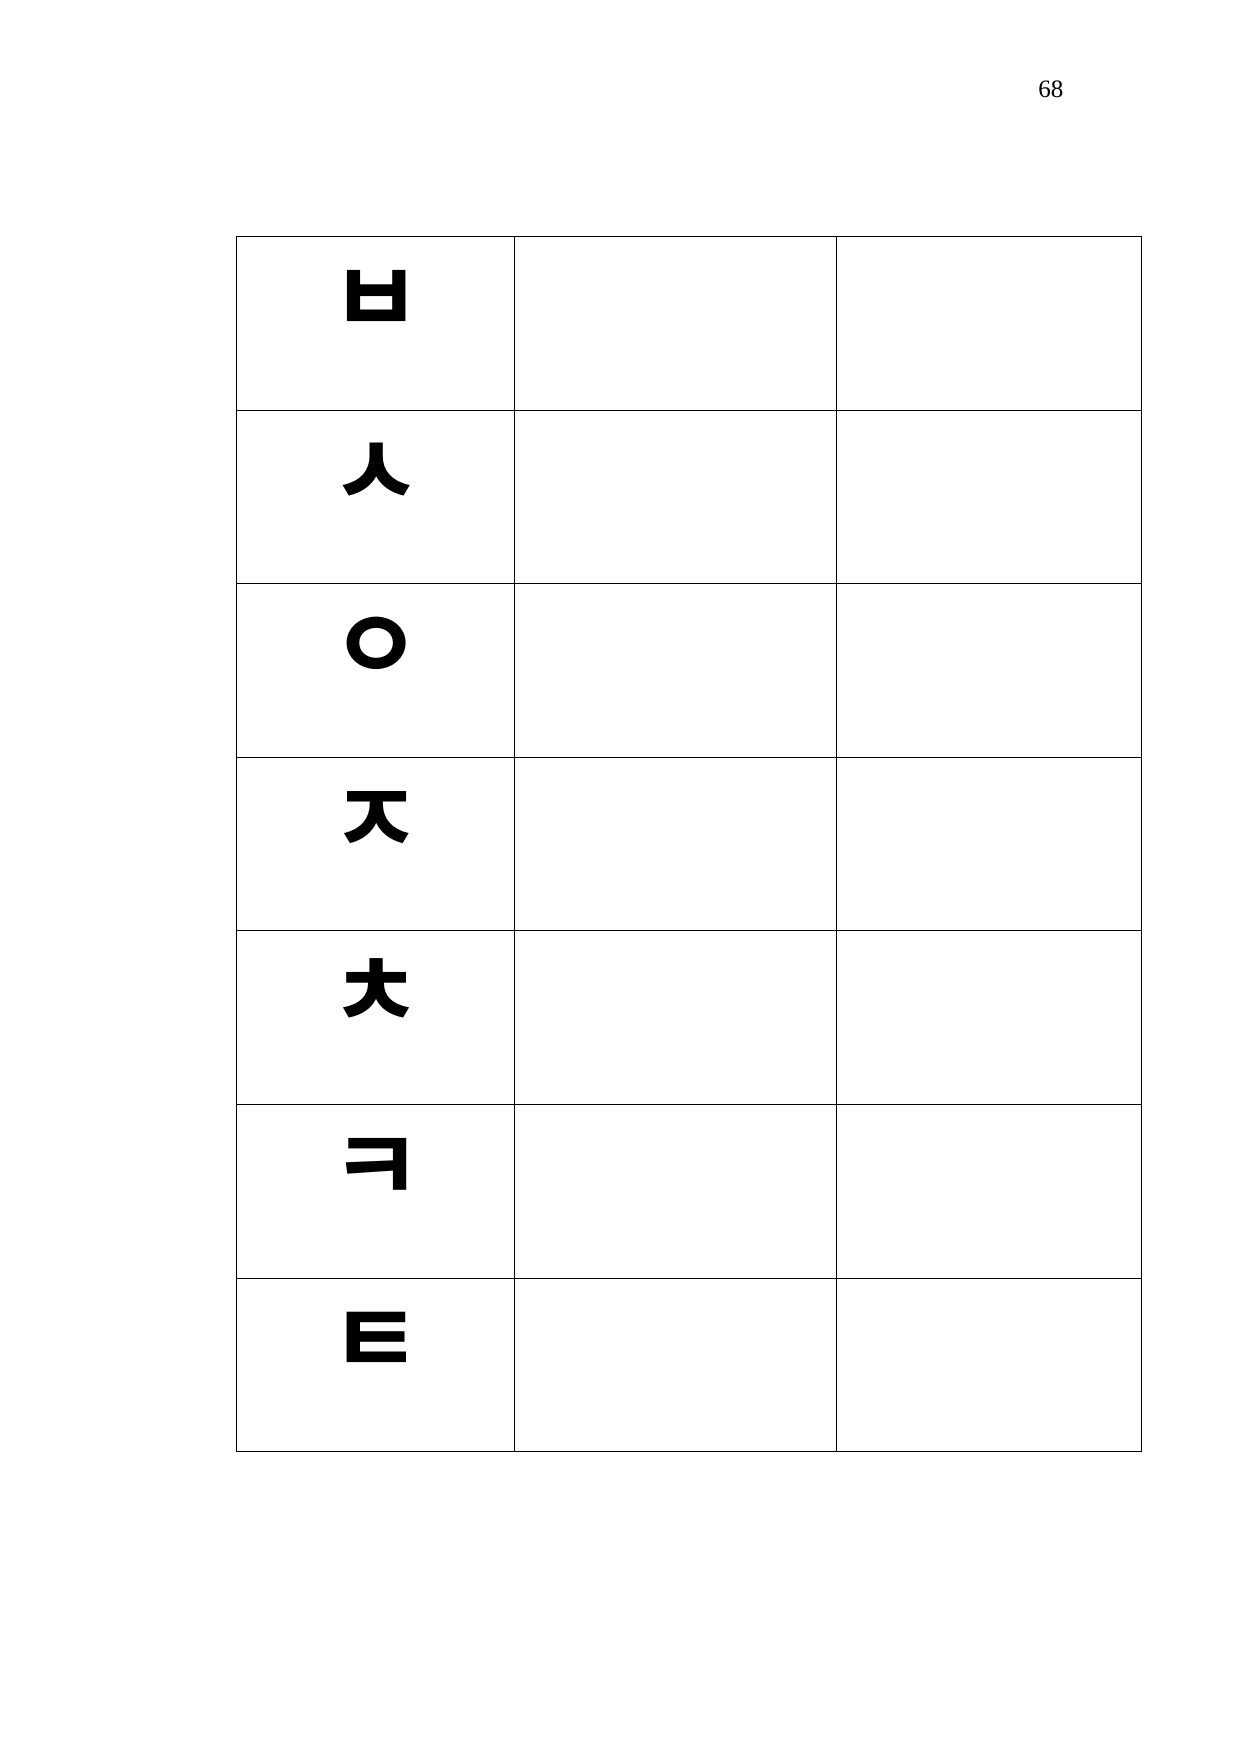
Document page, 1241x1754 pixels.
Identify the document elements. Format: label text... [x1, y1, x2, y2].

table_cell [837, 758, 1141, 930]
table_cell ㅋ [237, 1105, 514, 1277]
table_cell [515, 1279, 836, 1451]
table_cell ㅊ [237, 931, 514, 1104]
table_cell ㅇ [237, 584, 514, 757]
table_cell [515, 758, 836, 930]
table_cell ㅈ [237, 758, 514, 930]
table_cell ㅅ [237, 411, 514, 583]
table_cell ㅂ [237, 237, 514, 410]
table_cell [515, 411, 836, 583]
table_cell [515, 931, 836, 1104]
table_cell [837, 584, 1141, 757]
table_cell [837, 931, 1141, 1104]
table_cell [515, 584, 836, 757]
table_cell [515, 1105, 836, 1277]
table_cell [837, 237, 1141, 410]
table_cell [837, 1279, 1141, 1451]
table_cell [837, 1105, 1141, 1277]
table_cell [837, 411, 1141, 583]
table_cell ㅌ [237, 1279, 514, 1451]
table_cell [515, 237, 836, 410]
